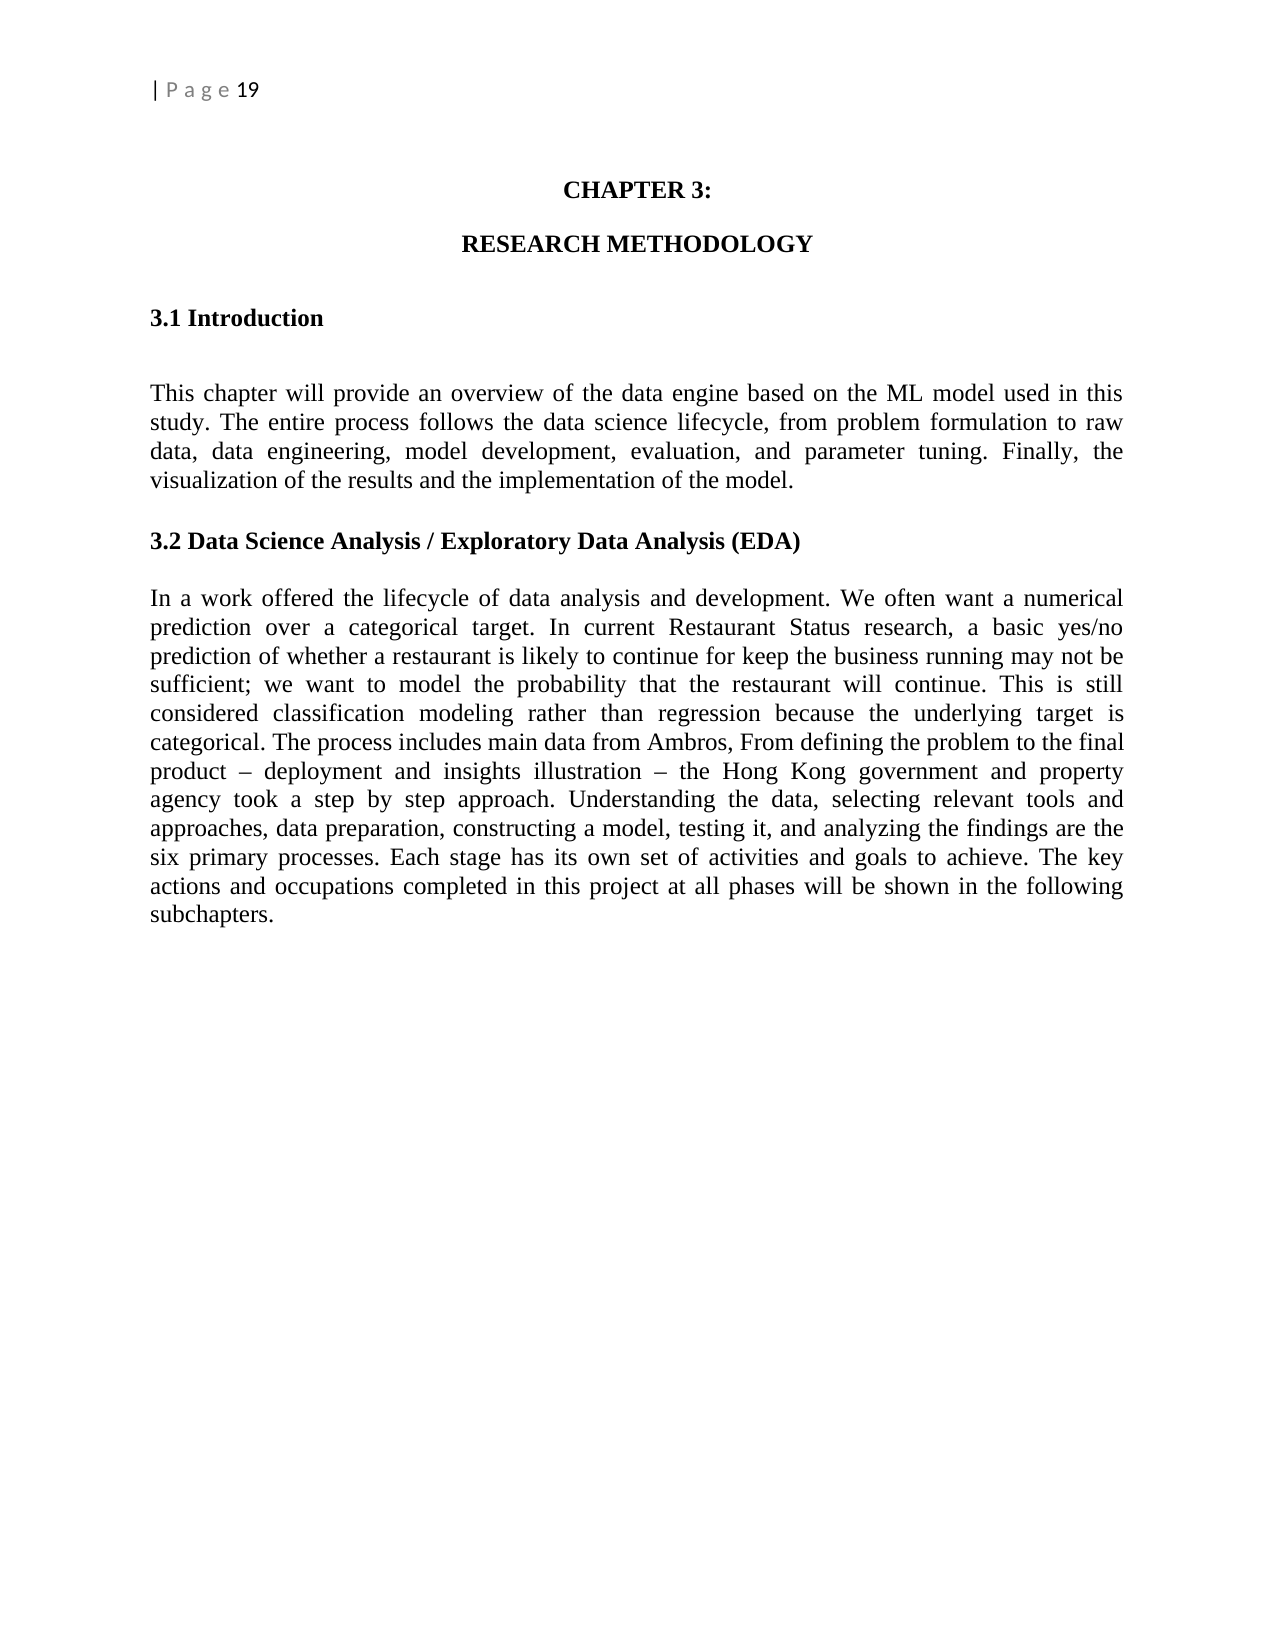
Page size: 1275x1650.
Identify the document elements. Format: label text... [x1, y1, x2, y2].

subtitle Introduction [150, 303, 1125, 332]
text In a work offered the lifecycle of data analysis and development. We often want a numerical prediction over a categorical target. In current Restaurant Status research, a basic yes/no prediction of whether a restaurant is likely to continue for keep the business running may not be sufficient; we want to model the probability that the restaurant will continue. This is still considered classification modeling rather than regression because the underlying target is categorical. The process includes main data from Ambros, From defining the problem to the final product – deployment and insights illustration – the Hong Kong government and property agency took a step by step approach. Understanding the data, selecting relevant tools and approaches, data preparation, constructing a model, testing it, and analyzing the findings are the six primary processes. Each stage has its own set of activities and goals to achieve. The key actions and occupations completed in this project at all phases will be shown in the following subchapters. [150, 583, 1125, 928]
subtitle RESEARCH METHODOLOGY [150, 229, 1125, 257]
subtitle CHAPTER 3: [150, 175, 1125, 204]
subtitle Data Science Analysis / Exploratory Data Analysis (EDA) [150, 526, 1125, 555]
text This chapter will provide an overview of the data engine based on the ML model used in this study. The entire process follows the data science lifecycle, from problem formulation to raw data, data engineering, model development, evaluation, and parameter tuning. Finally, the visualization of the results and the implementation of the model. [150, 378, 1125, 493]
